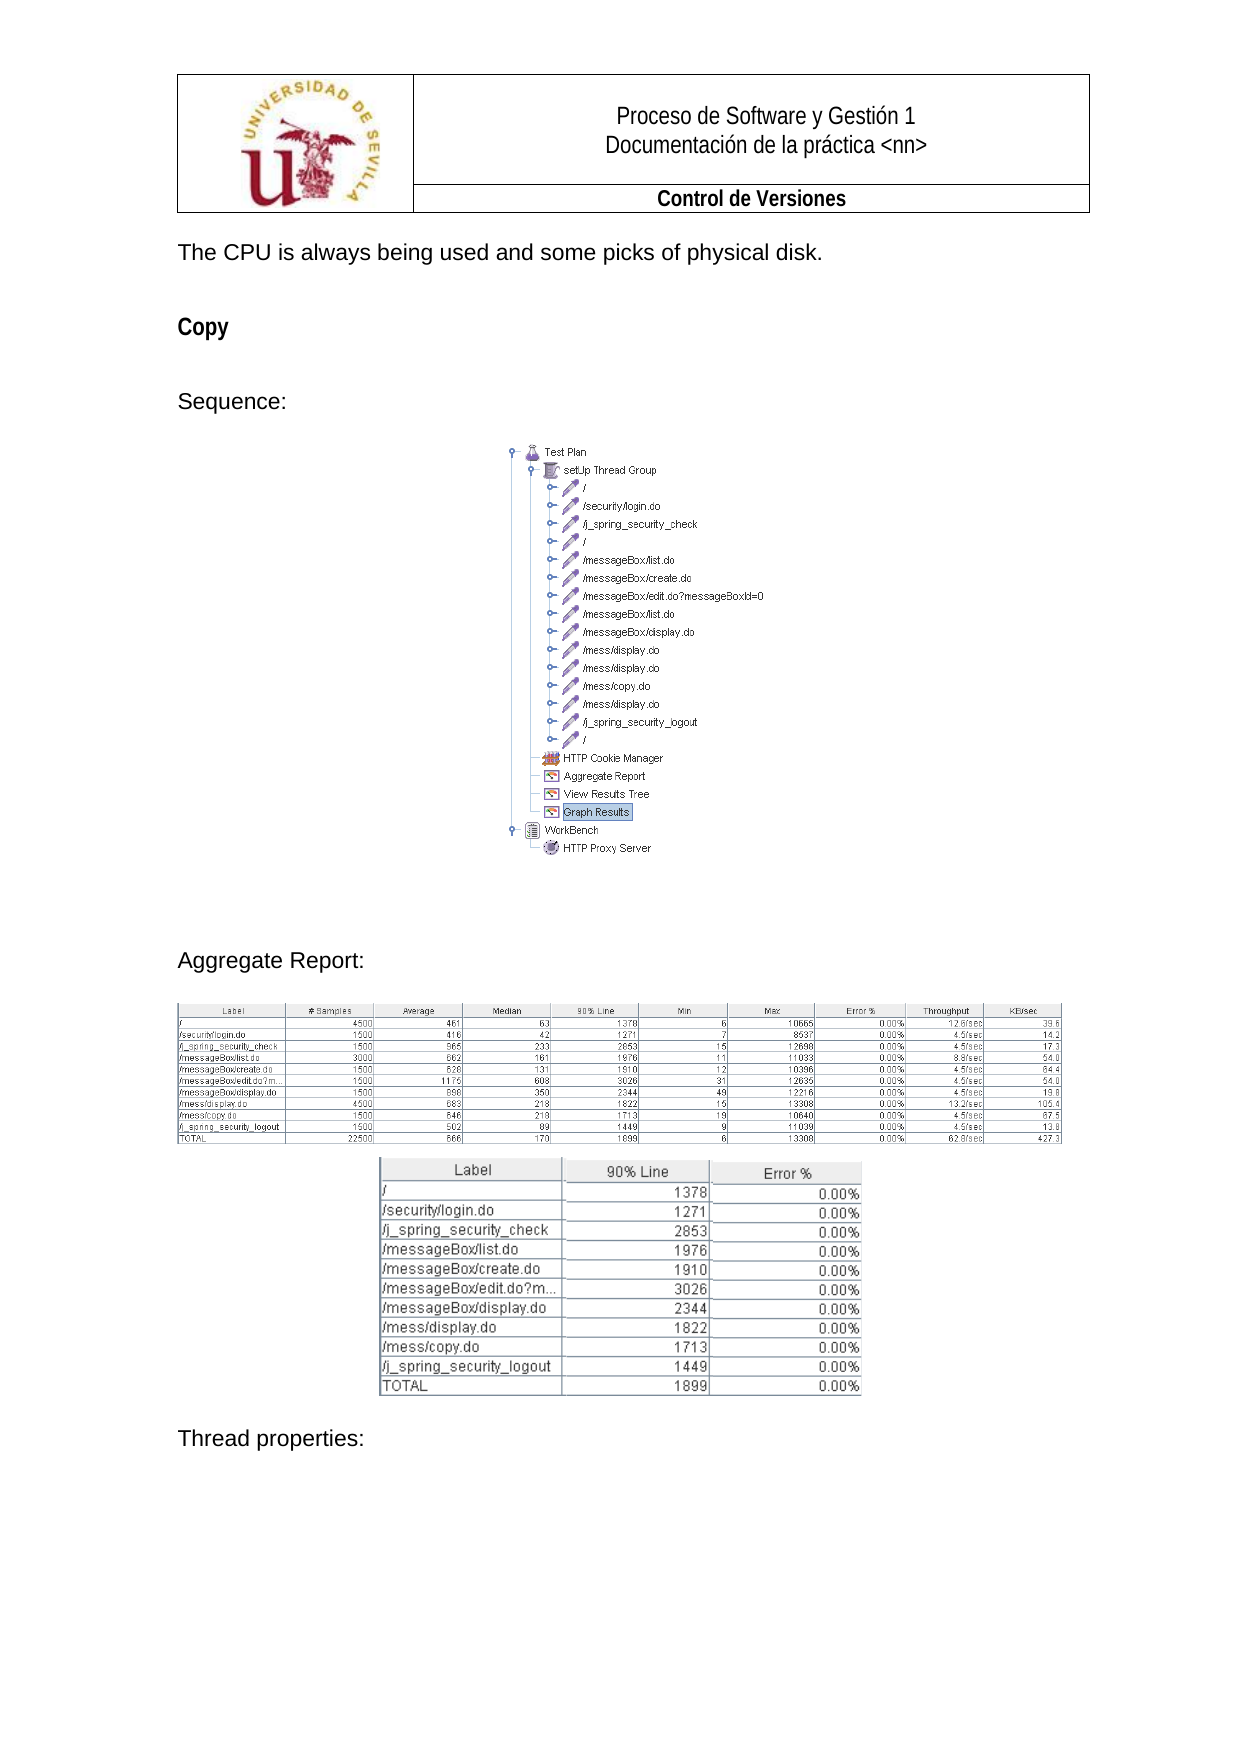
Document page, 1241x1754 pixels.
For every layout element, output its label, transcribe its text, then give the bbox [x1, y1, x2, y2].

text Sequence: [177, 388, 1063, 414]
text Aggregate Report: [177, 947, 1063, 974]
subtitle Copy [177, 312, 1063, 341]
picture [177, 1003, 1063, 1144]
picture [505, 444, 765, 862]
text Thread properties: [177, 1425, 1063, 1451]
picture [379, 1157, 862, 1396]
text The CPU is always being used and some picks of physical disk. [177, 239, 1063, 266]
picture [240, 79, 381, 208]
